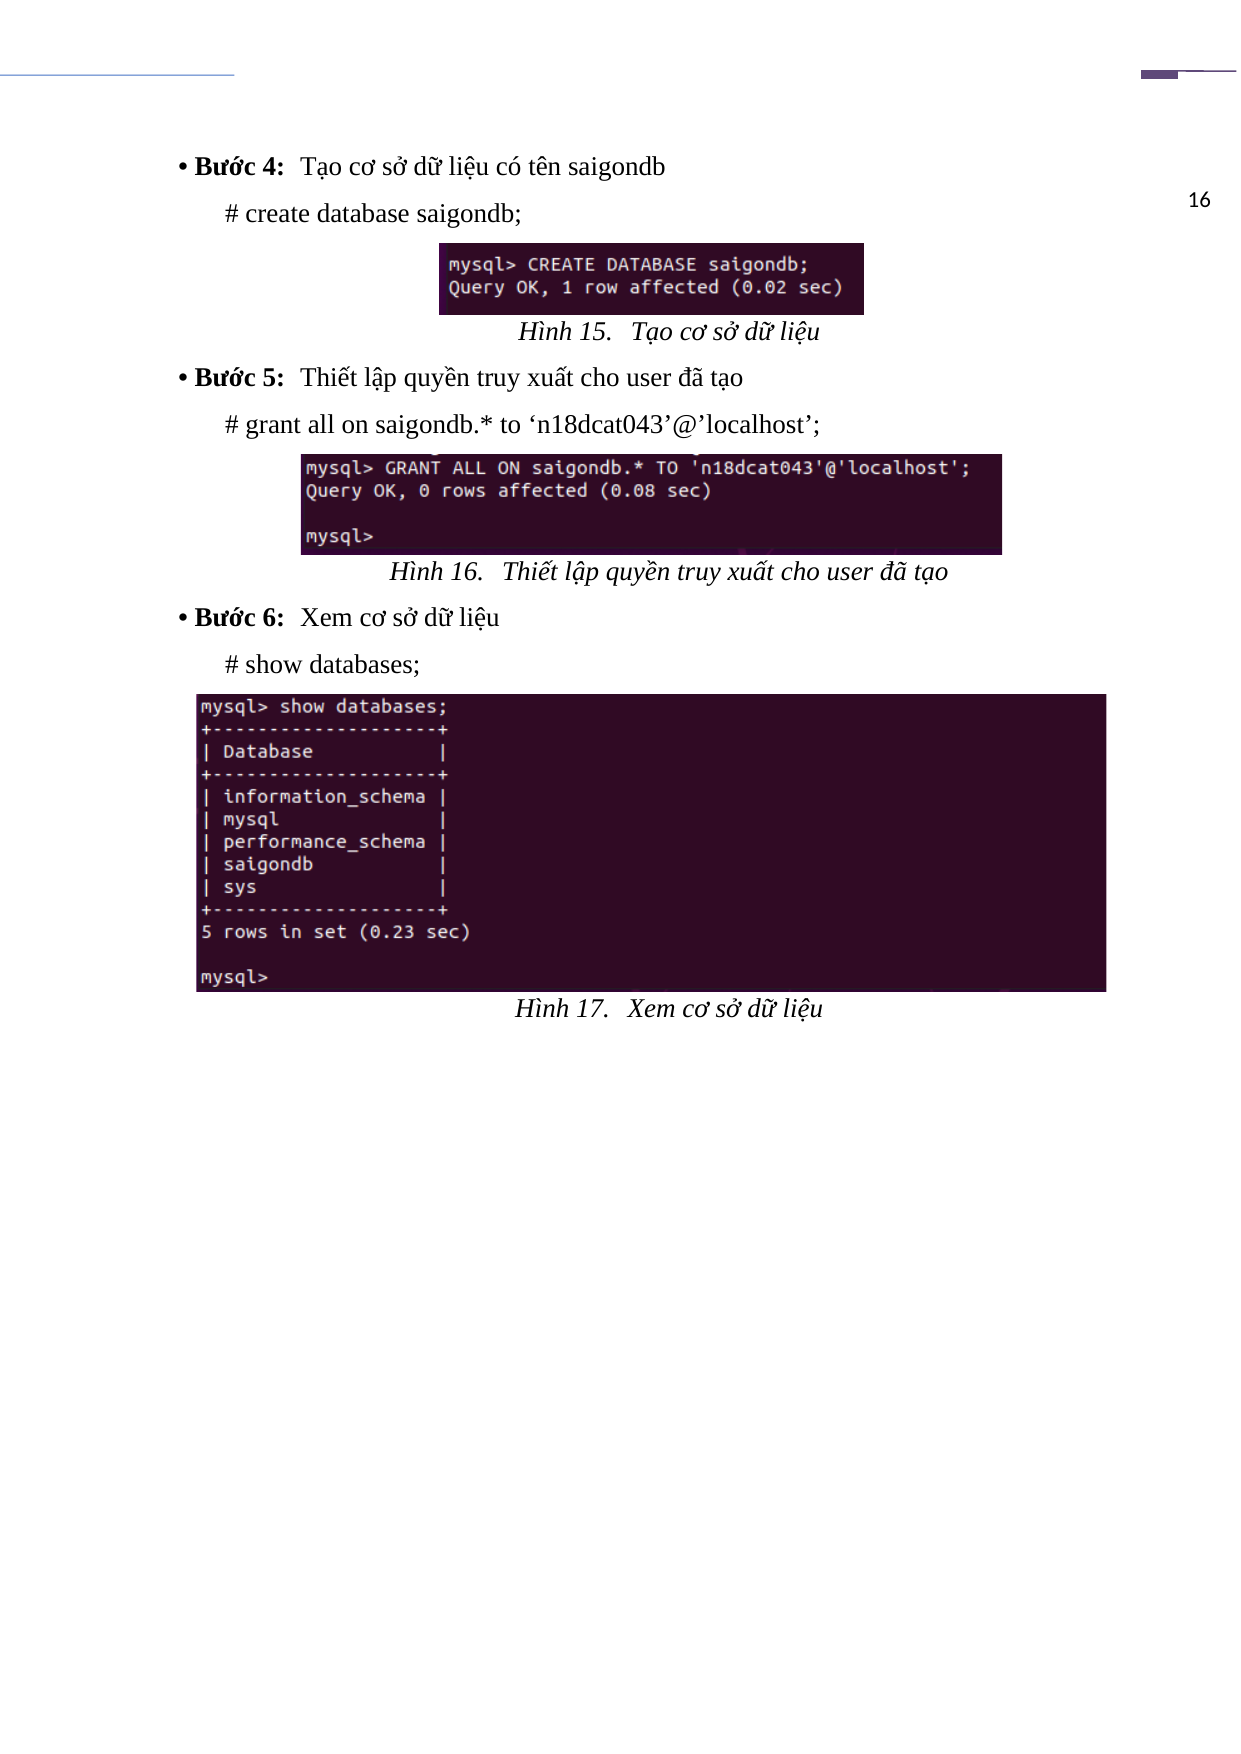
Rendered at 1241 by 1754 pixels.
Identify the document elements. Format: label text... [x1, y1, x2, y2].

text Tạo cơ sở dữ liệu có tên saigondb [178, 150, 1153, 181]
text # show databases; [150, 648, 1153, 679]
text Xem cơ sở dữ liệu [178, 601, 1153, 632]
text Thiết lập quyền truy xuất cho user đã tạo [178, 361, 1153, 392]
picture [196, 694, 1107, 992]
text Tạo cơ sở dữ liệu [187, 314, 1153, 346]
text Thiết lập quyền truy xuất cho user đã tạo [187, 554, 1153, 586]
text Xem cơ sở dữ liệu [187, 992, 1153, 1023]
text # create database saigondb; [150, 197, 1153, 228]
text # grant all on saigondb.* to ‘n18dcat043’@’localhost’; [150, 408, 1153, 439]
picture [300, 454, 1003, 555]
picture [439, 243, 864, 315]
